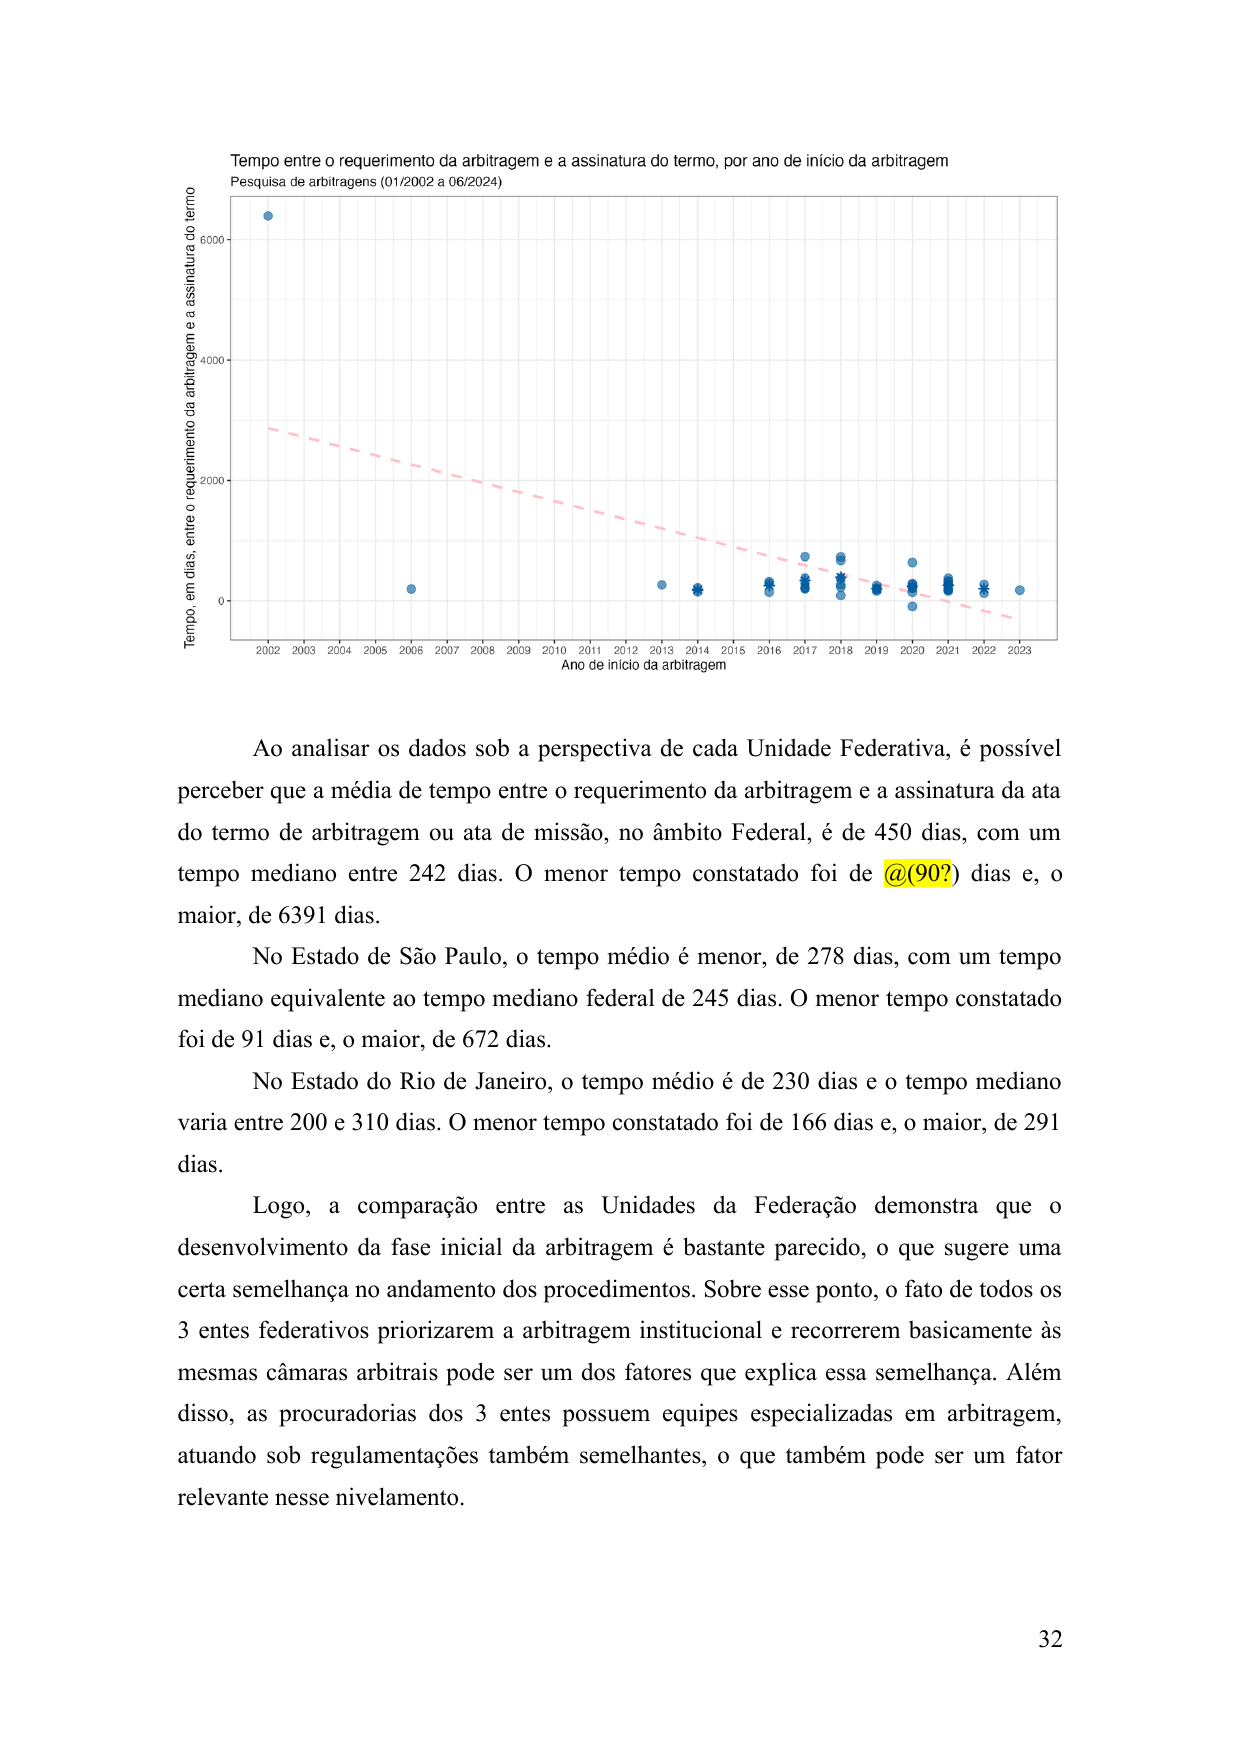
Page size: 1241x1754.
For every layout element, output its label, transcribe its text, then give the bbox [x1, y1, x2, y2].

picture [177, 147, 1063, 679]
text No Estado do Rio de Janeiro, o tempo médio é de 230 dias e o tempo mediano varia entre 200 e 310 dias. O menor tempo constatado foi de 166 dias e, o maior, de 291 dias. [177, 1067, 1063, 1178]
text No Estado de São Paulo, o tempo médio é menor, de 278 dias, com um tempo mediano equivalente ao tempo mediano federal de 245 dias. O menor tempo constatado foi de 91 dias e, o maior, de 672 dias. [177, 942, 1063, 1053]
text Ao analisar os dados sob a perspectiva de cada Unidade Federativa, é possível perceber que a média de tempo entre o requerimento da arbitragem e a assinatura da ata do termo de arbitragem ou ata de missão, no âmbito Federal, é de 450 dias, com um tempo mediano entre 242 dias. O menor tempo constatado foi de @(90?) dias e, o maior, de 6391 dias. [177, 734, 1063, 928]
text Logo, a comparação entre as Unidades da Federação demonstra que o desenvolvimento da fase inicial da arbitragem é bastante parecido, o que sugere uma certa semelhança no andamento dos procedimentos. Sobre esse ponto, o fato de todos os 3 entes federativos priorizarem a arbitragem institucional e recorrerem basicamente às mesmas câmaras arbitrais pode ser um dos fatores que explica essa semelhança. Além disso, as procuradorias dos 3 entes possuem equipes especializadas em arbitragem, atuando sob regulamentações também semelhantes, o que também pode ser um fator relevante nesse nivelamento. [177, 1192, 1063, 1510]
